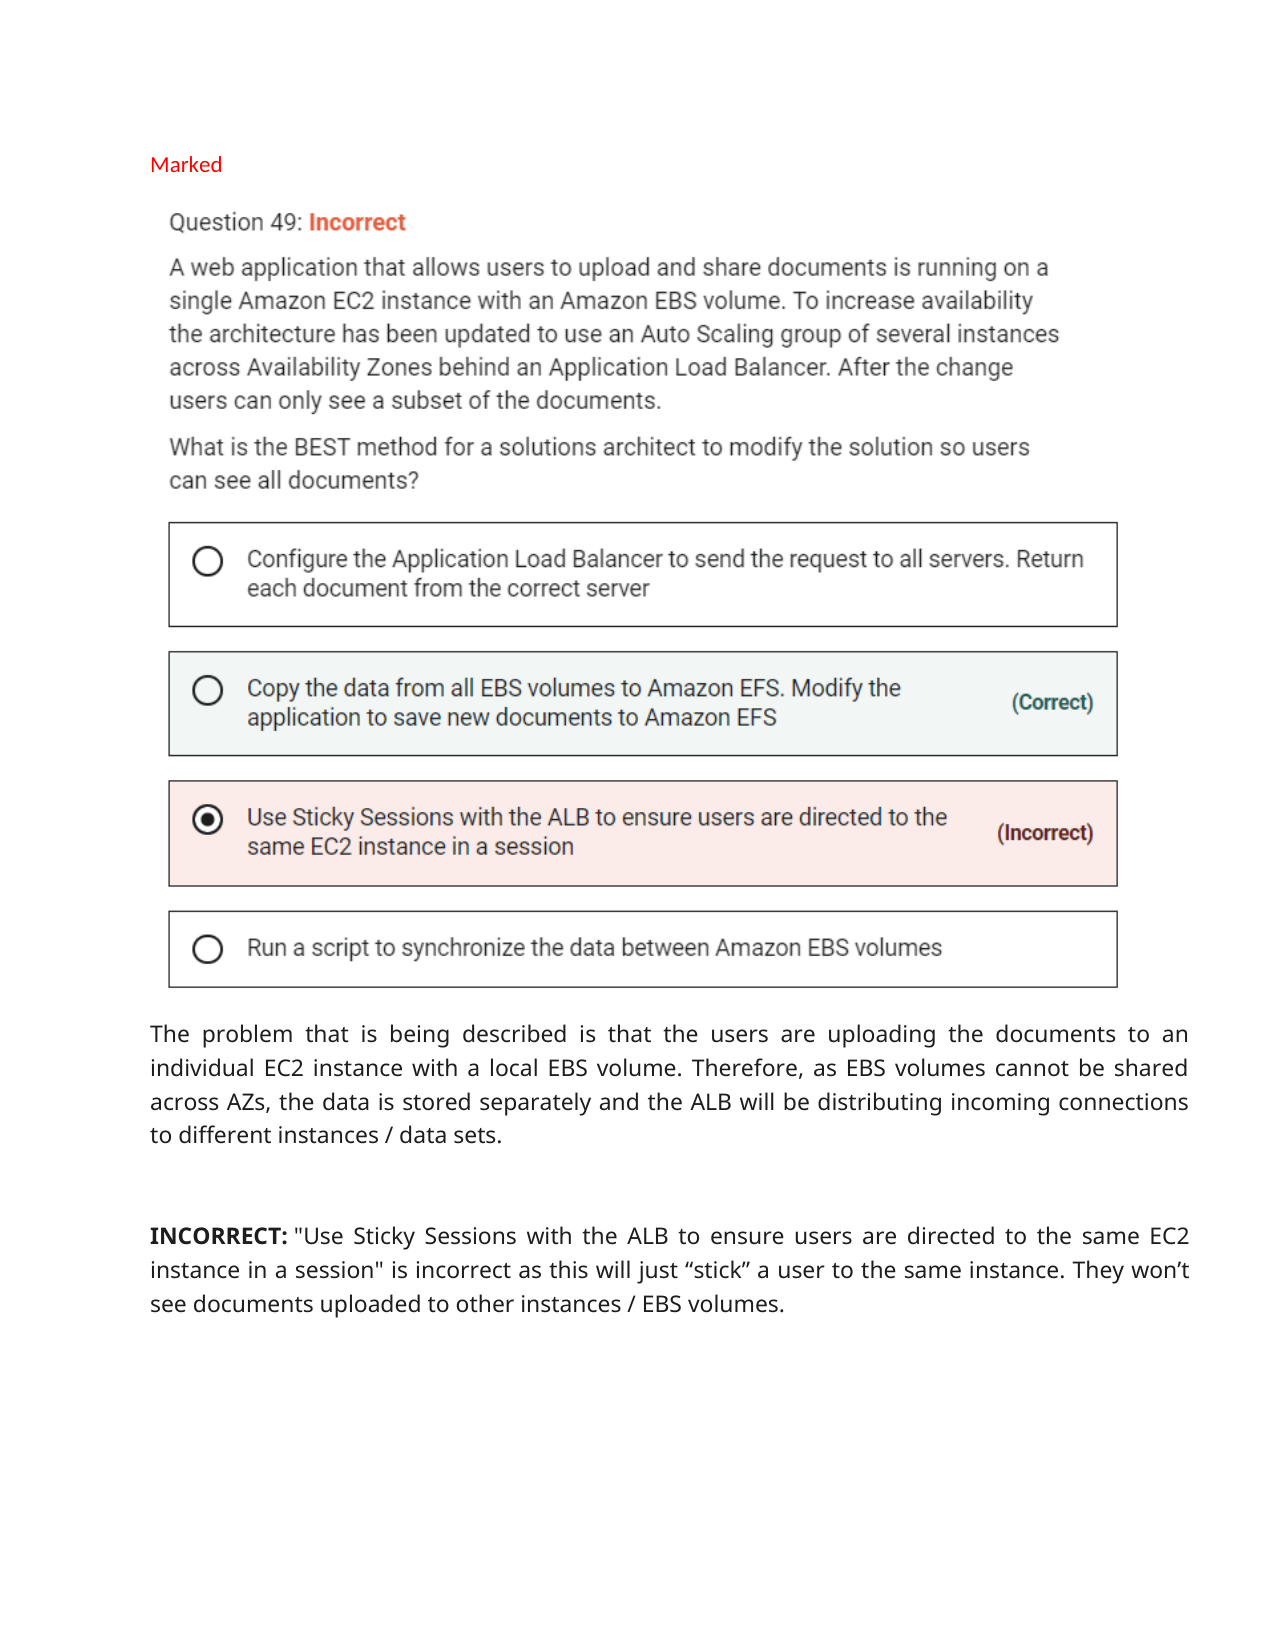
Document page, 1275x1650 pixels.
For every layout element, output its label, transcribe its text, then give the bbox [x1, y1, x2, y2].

text INCORRECT: "Use Sticky Sessions with the ALB to ensure users are directed to the same EC2 instance in a session" is incorrect as this will just “stick” a user to the same instance. They won’t see documents uploaded to other instances / EBS volumes. [150, 1285, 1191, 1319]
text Marked [150, 150, 1191, 178]
picture [150, 196, 1125, 1000]
text The problem that is being described is that the users are uploading the documents to an individual EC2 instance with a local EBS volume. Therefore, as EBS volumes cannot be shared across AZs, the data is stored separately and the ALB will be distributing incoming connections to different instances / data sets. [150, 1117, 1191, 1151]
